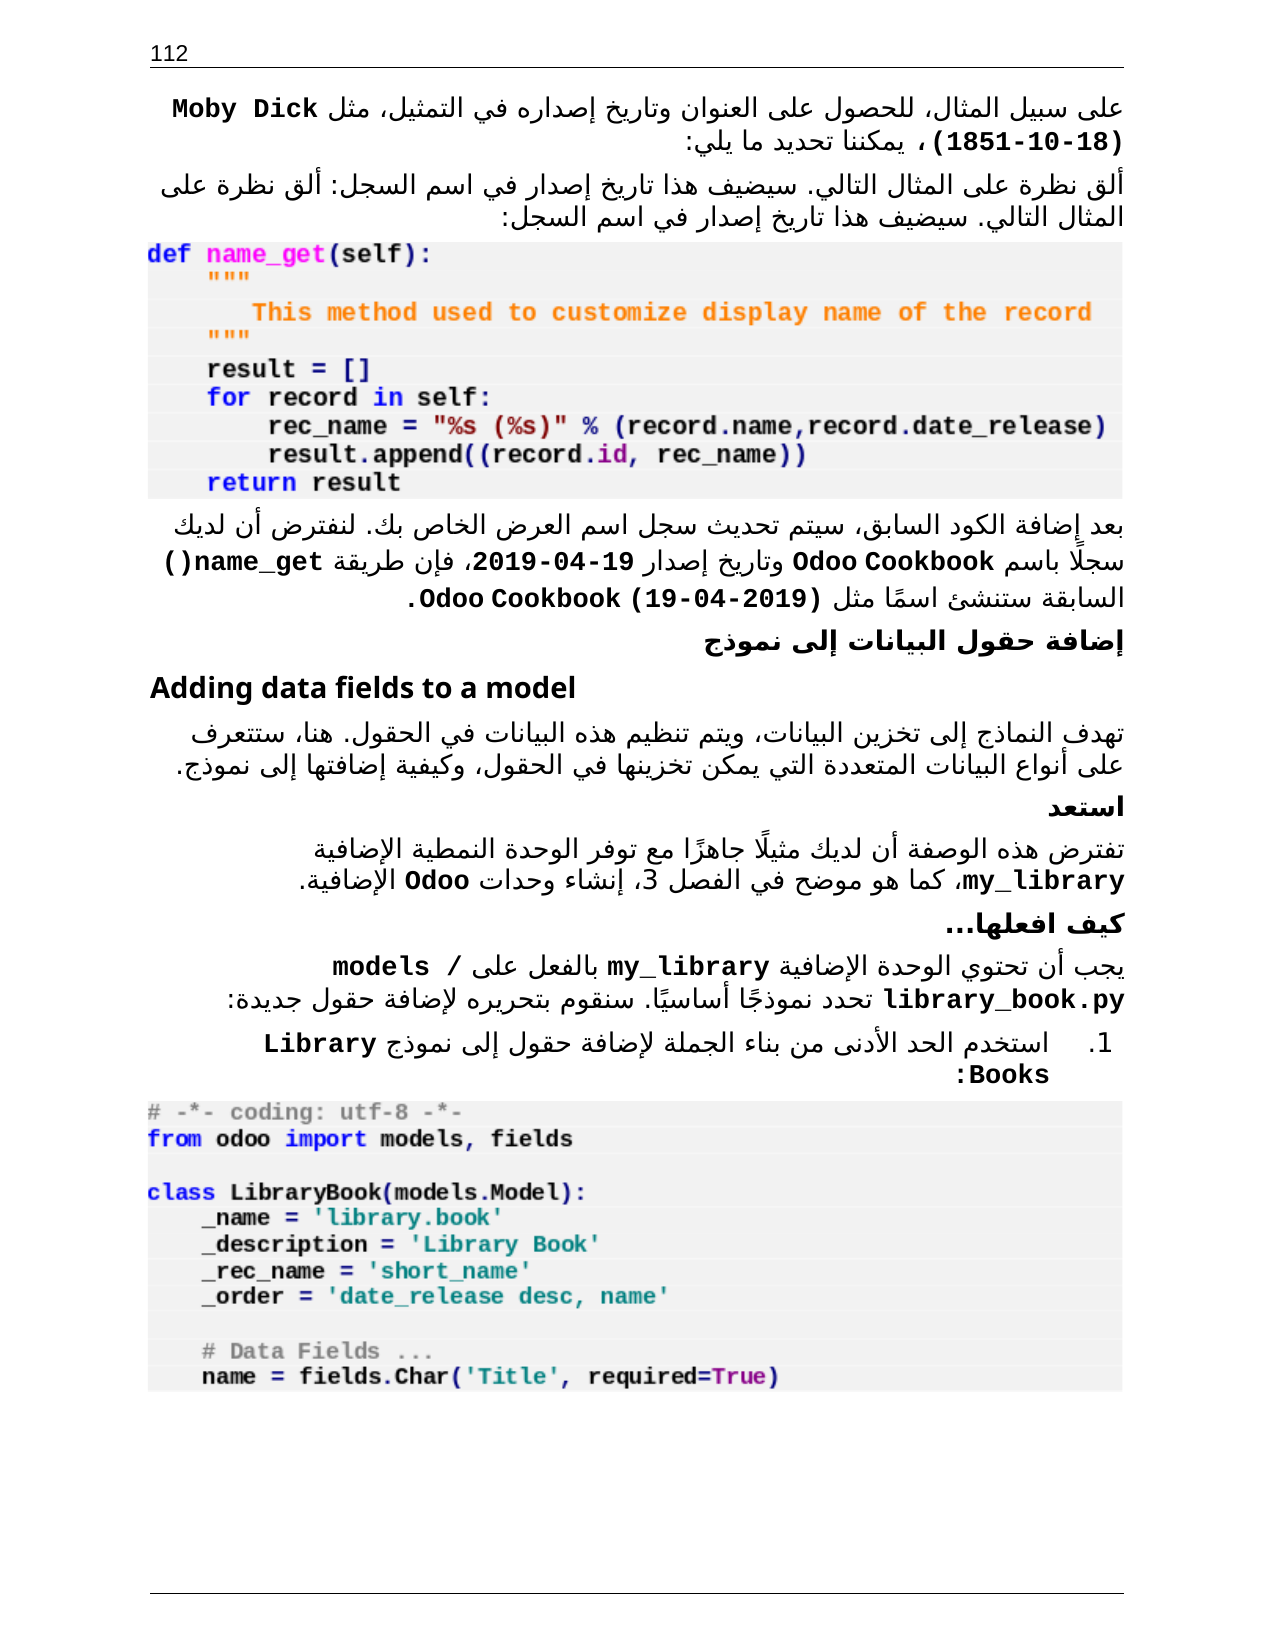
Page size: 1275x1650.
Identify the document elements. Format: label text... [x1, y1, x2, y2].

text تفترض هذه الوصفة أن لديك مثيلًا جاهزًا مع توفر الوحدة النمطية الإضافية my_library، كما هو موضح في الفصل 3، إنشاء وحدات Odoo الإضافية. [150, 833, 1125, 898]
text يجب أن تحتوي الوحدة الإضافية my_library بالفعل على models / library_book.py تحدد نموذجًا أساسيًا. سنقوم بتحريره لإضافة حقول جديدة: [150, 950, 1125, 1017]
text استعد [150, 791, 1125, 823]
text تهدف النماذج إلى تخزين البيانات، ويتم تنظيم هذه البيانات في الحقول. هنا، ستتعرف على أنواع البيانات المتعددة التي يمكن تخزينها في الحقول، وكيفية إضافتها إلى نموذج. [150, 718, 1125, 781]
text Adding data fields to a model [150, 667, 1125, 707]
text كيف افعلها... [150, 908, 1125, 940]
list استخدم الحد الأدنى من بناء الجملة لإضافة حقول إلى نموذج Library Books: [150, 1027, 1087, 1091]
text ألق نظرة على المثال التالي. سيضيف هذا تاريخ إصدار في اسم السجل: ألق نظرة على المثال التالي. سيضيف هذا تاريخ إصدار في اسم السجل: [150, 169, 1125, 232]
text على سبيل المثال، للحصول على العنوان وتاريخ إصداره في التمثيل، مثل Moby Dick (1851-10-18)، يمكننا تحديد ما يلي: [150, 92, 1125, 159]
text إضافة حقول البيانات إلى نموذج [150, 626, 1125, 657]
text بعد إضافة الكود السابق، سيتم تحديث سجل اسم العرض الخاص بك. لنفترض أن لديك سجلًا باسم Odoo Cookbook وتاريخ إصدار 19-04-2019، فإن طريقة name_get() السابقة ستنشئ اسمًا مثل Odoo Cookbook (19-04-2019). [150, 509, 1125, 615]
